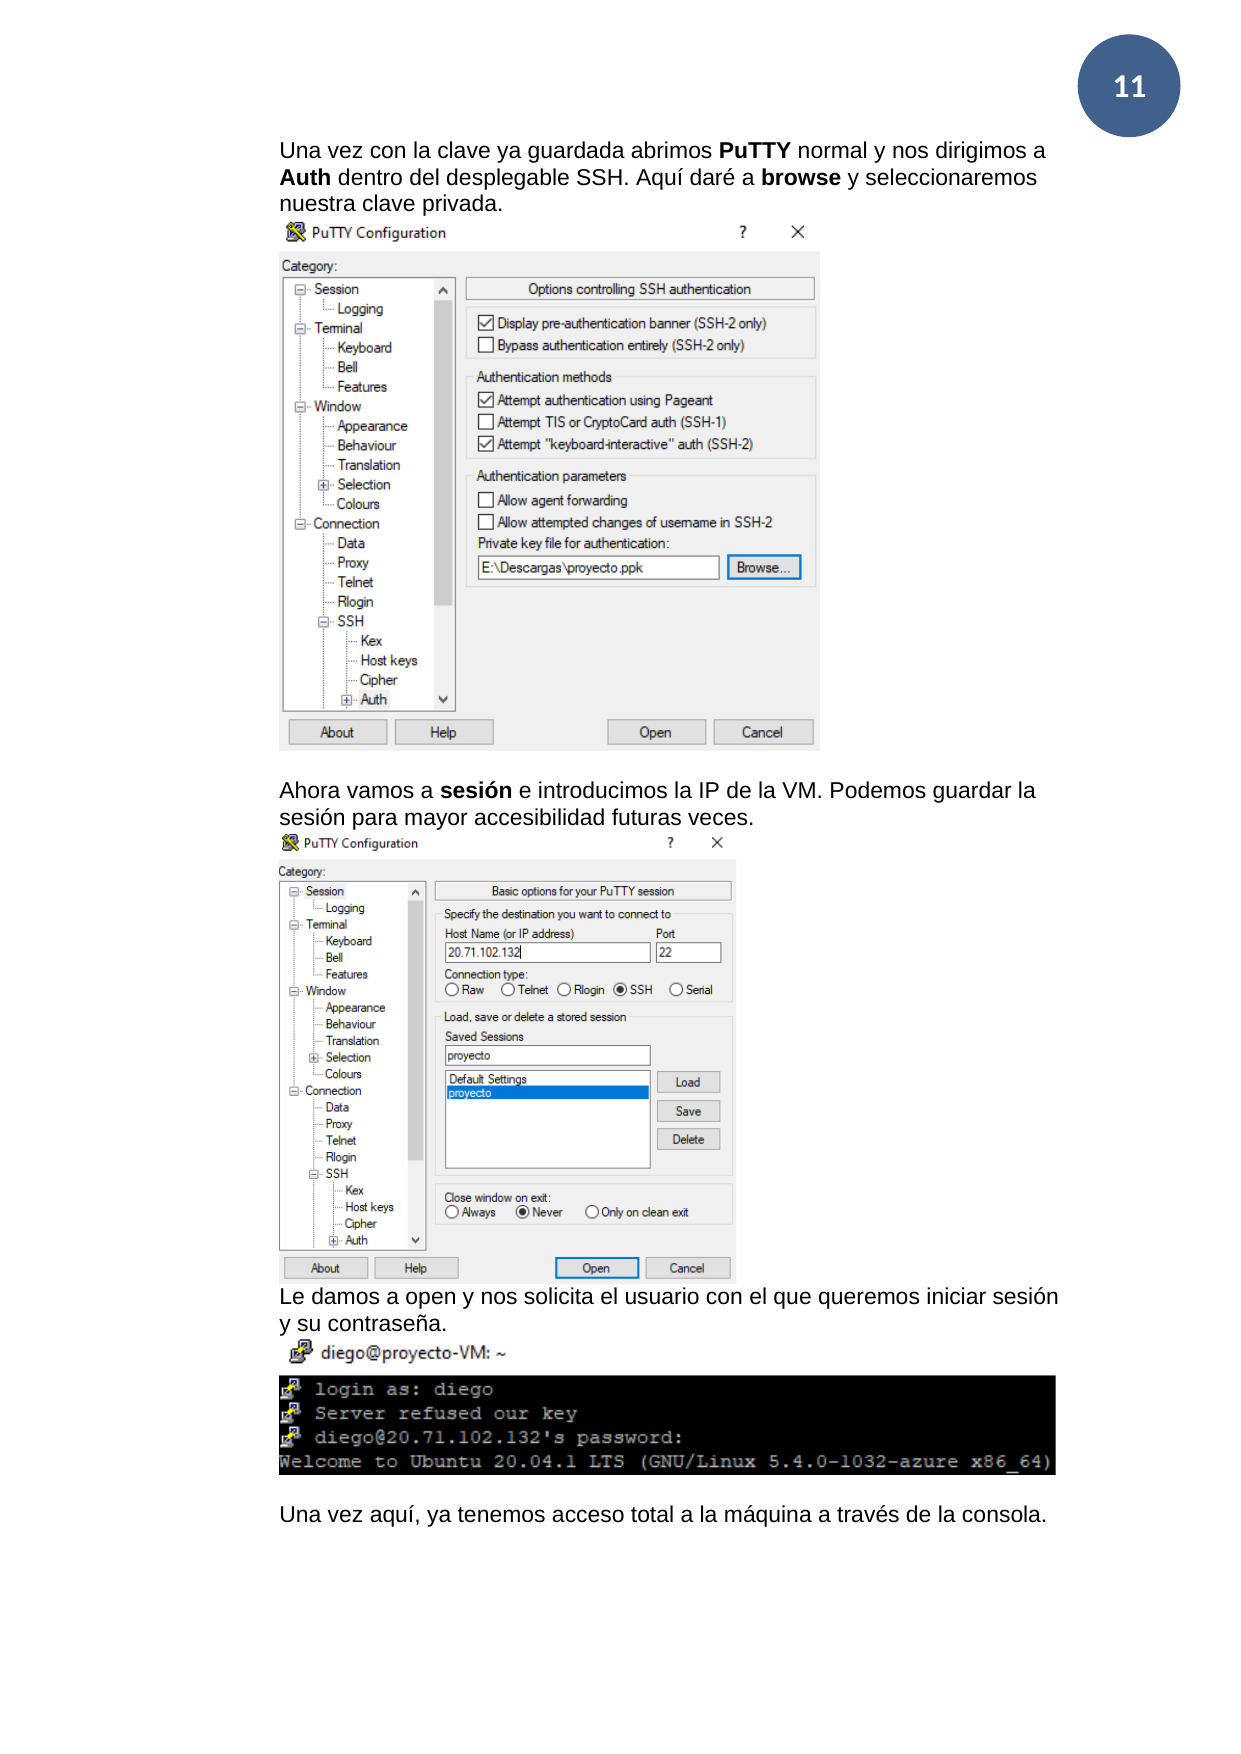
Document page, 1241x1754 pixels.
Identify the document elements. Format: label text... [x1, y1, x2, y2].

text Una vez con la clave ya guardada abrimos PuTTY normal y nos dirigimos a Auth dentro del desplegable SSH. Aquí daré a browse y seleccionaremos nuestra clave privada. [279, 137, 1076, 217]
text Una vez aquí, ya tenemos acceso total a la máquina a través de la consola. [279, 1501, 1076, 1527]
text Le damos a open y nos solicita el usuario con el que queremos iniciar sesión y su contraseña. [279, 1283, 1076, 1336]
picture [279, 216, 820, 751]
picture [279, 1336, 1056, 1475]
text Ahora vamos a sesión e introducimos la IP de la VM. Podemos guardar la sesión para mayor accesibilidad futuras veces. [279, 777, 1076, 830]
picture [279, 830, 737, 1284]
